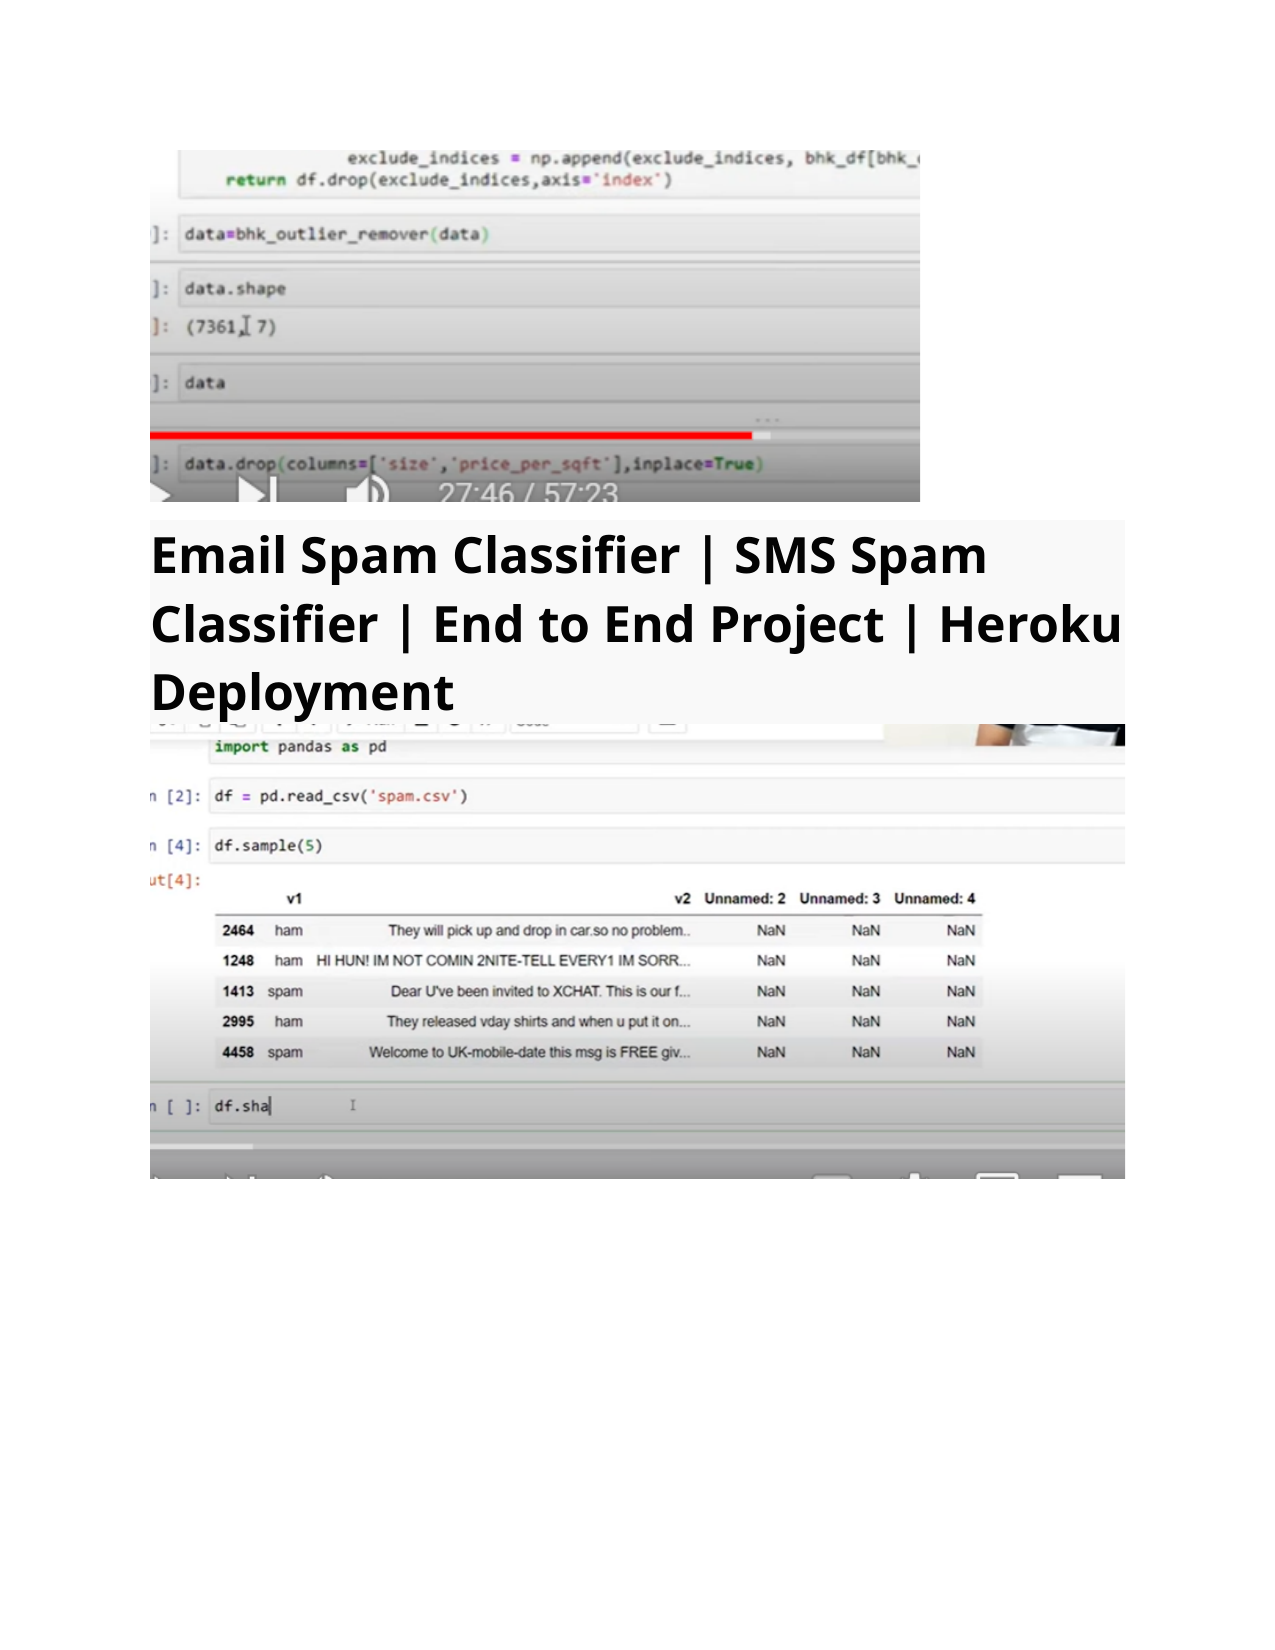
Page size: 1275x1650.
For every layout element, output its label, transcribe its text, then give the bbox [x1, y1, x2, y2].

text Email Spam Classifier | SMS Spam Classifier | End to End Project | Heroku Deployment [150, 520, 1125, 724]
picture [150, 150, 921, 502]
picture [150, 724, 1125, 1179]
